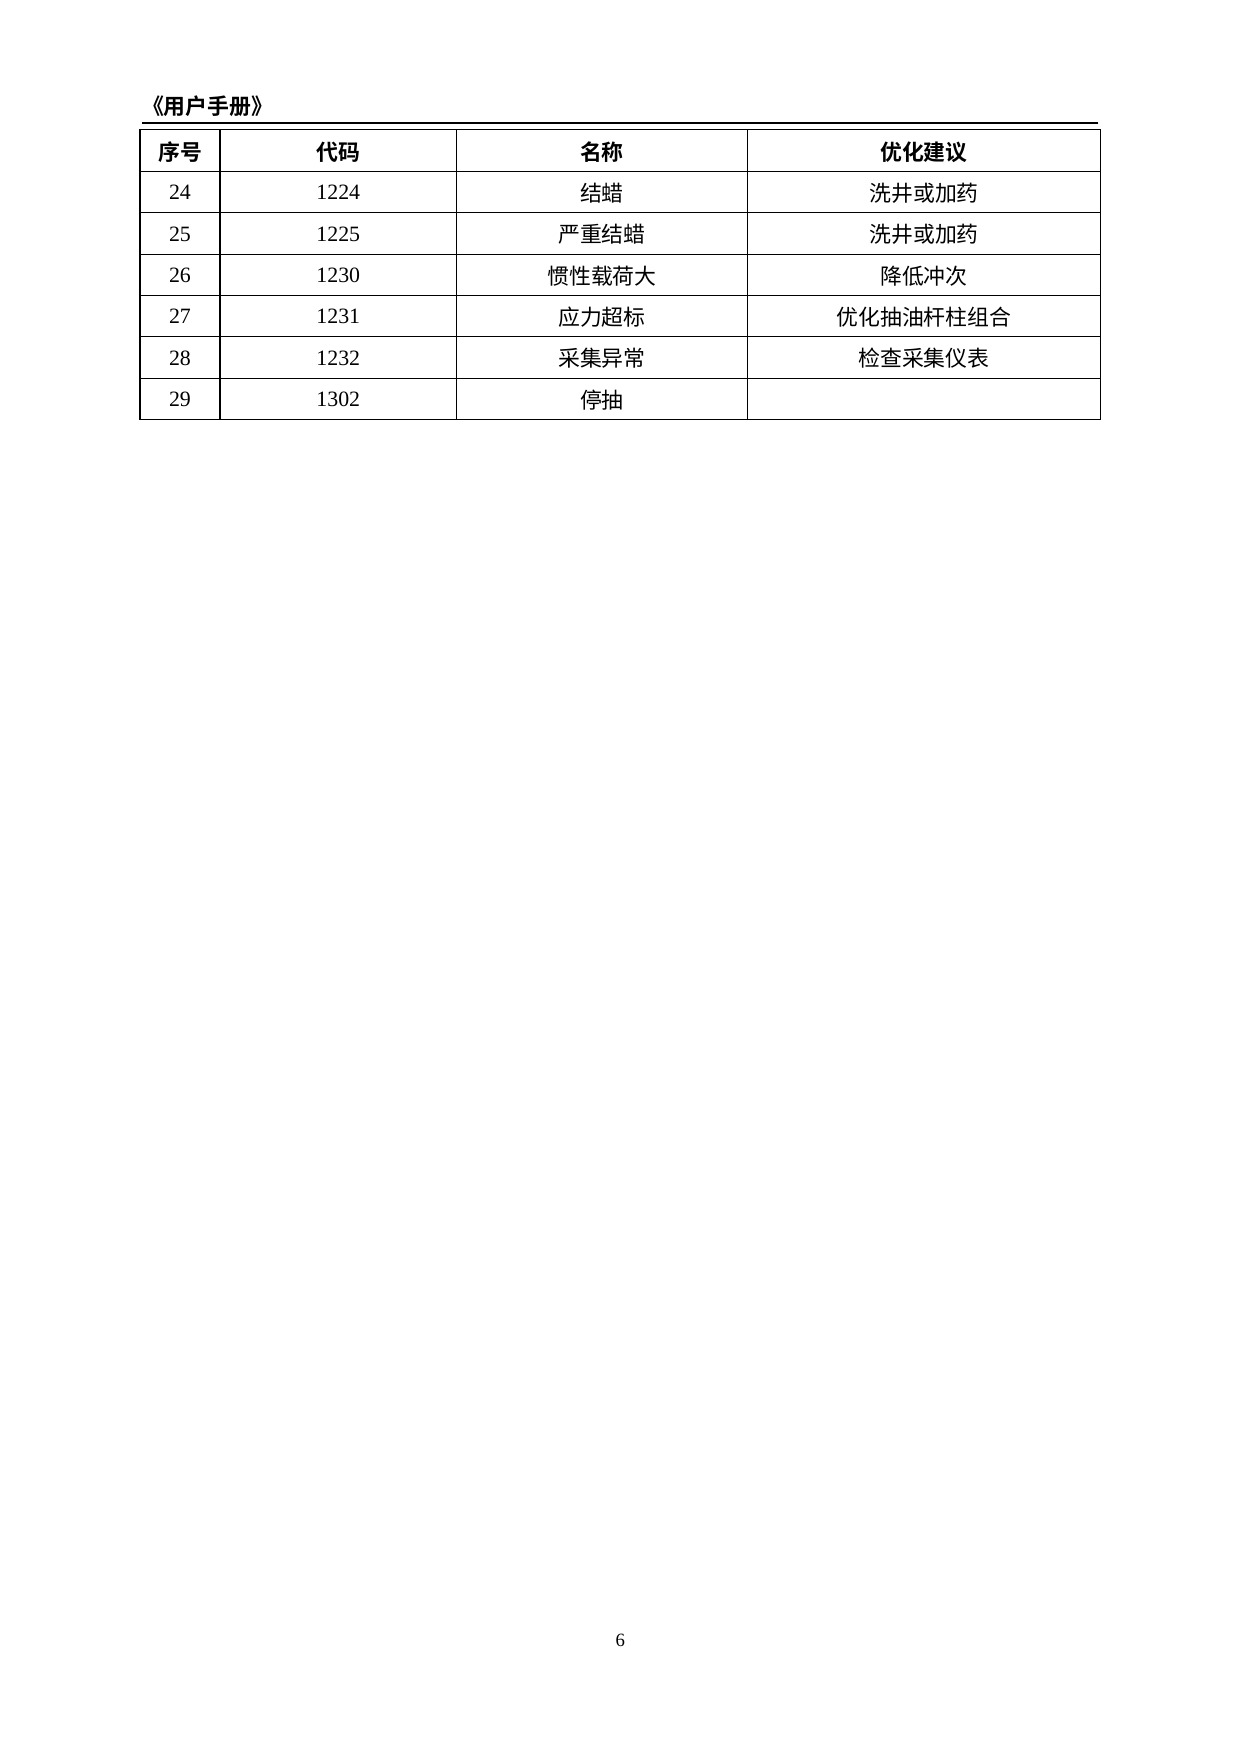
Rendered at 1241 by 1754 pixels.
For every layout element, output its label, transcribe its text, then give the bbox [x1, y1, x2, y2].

table_cell 优化抽油杆柱组合 [748, 296, 1100, 336]
table_cell 29 [141, 379, 219, 419]
table_cell 1232 [221, 337, 456, 377]
table_cell 1230 [221, 255, 456, 295]
table_cell 1224 [221, 172, 456, 212]
table_cell 26 [141, 255, 219, 295]
table_cell 停抽 [457, 379, 747, 419]
table_cell 洗井或加药 [748, 213, 1100, 253]
table_cell 洗井或加药 [748, 172, 1100, 212]
table_cell 降低冲次 [748, 255, 1100, 295]
table_header 代码 [221, 130, 456, 171]
table_cell 25 [141, 213, 219, 253]
table_cell 严重结蜡 [457, 213, 747, 253]
table_cell 1302 [221, 379, 456, 419]
table_cell 应力超标 [457, 296, 747, 336]
table_cell 24 [141, 172, 219, 212]
table_cell 1225 [221, 213, 456, 253]
table_cell 惯性载荷大 [457, 255, 747, 295]
table_cell 27 [141, 296, 219, 336]
table_cell 结蜡 [457, 172, 747, 212]
table_header 名称 [457, 130, 747, 171]
table_cell 检查采集仪表 [748, 337, 1100, 377]
table_cell 采集异常 [457, 337, 747, 377]
table_cell 28 [141, 337, 219, 377]
table_header 优化建议 [748, 130, 1100, 171]
table_cell [748, 379, 1100, 419]
table_header 序号 [141, 130, 219, 171]
table_cell 1231 [221, 296, 456, 336]
